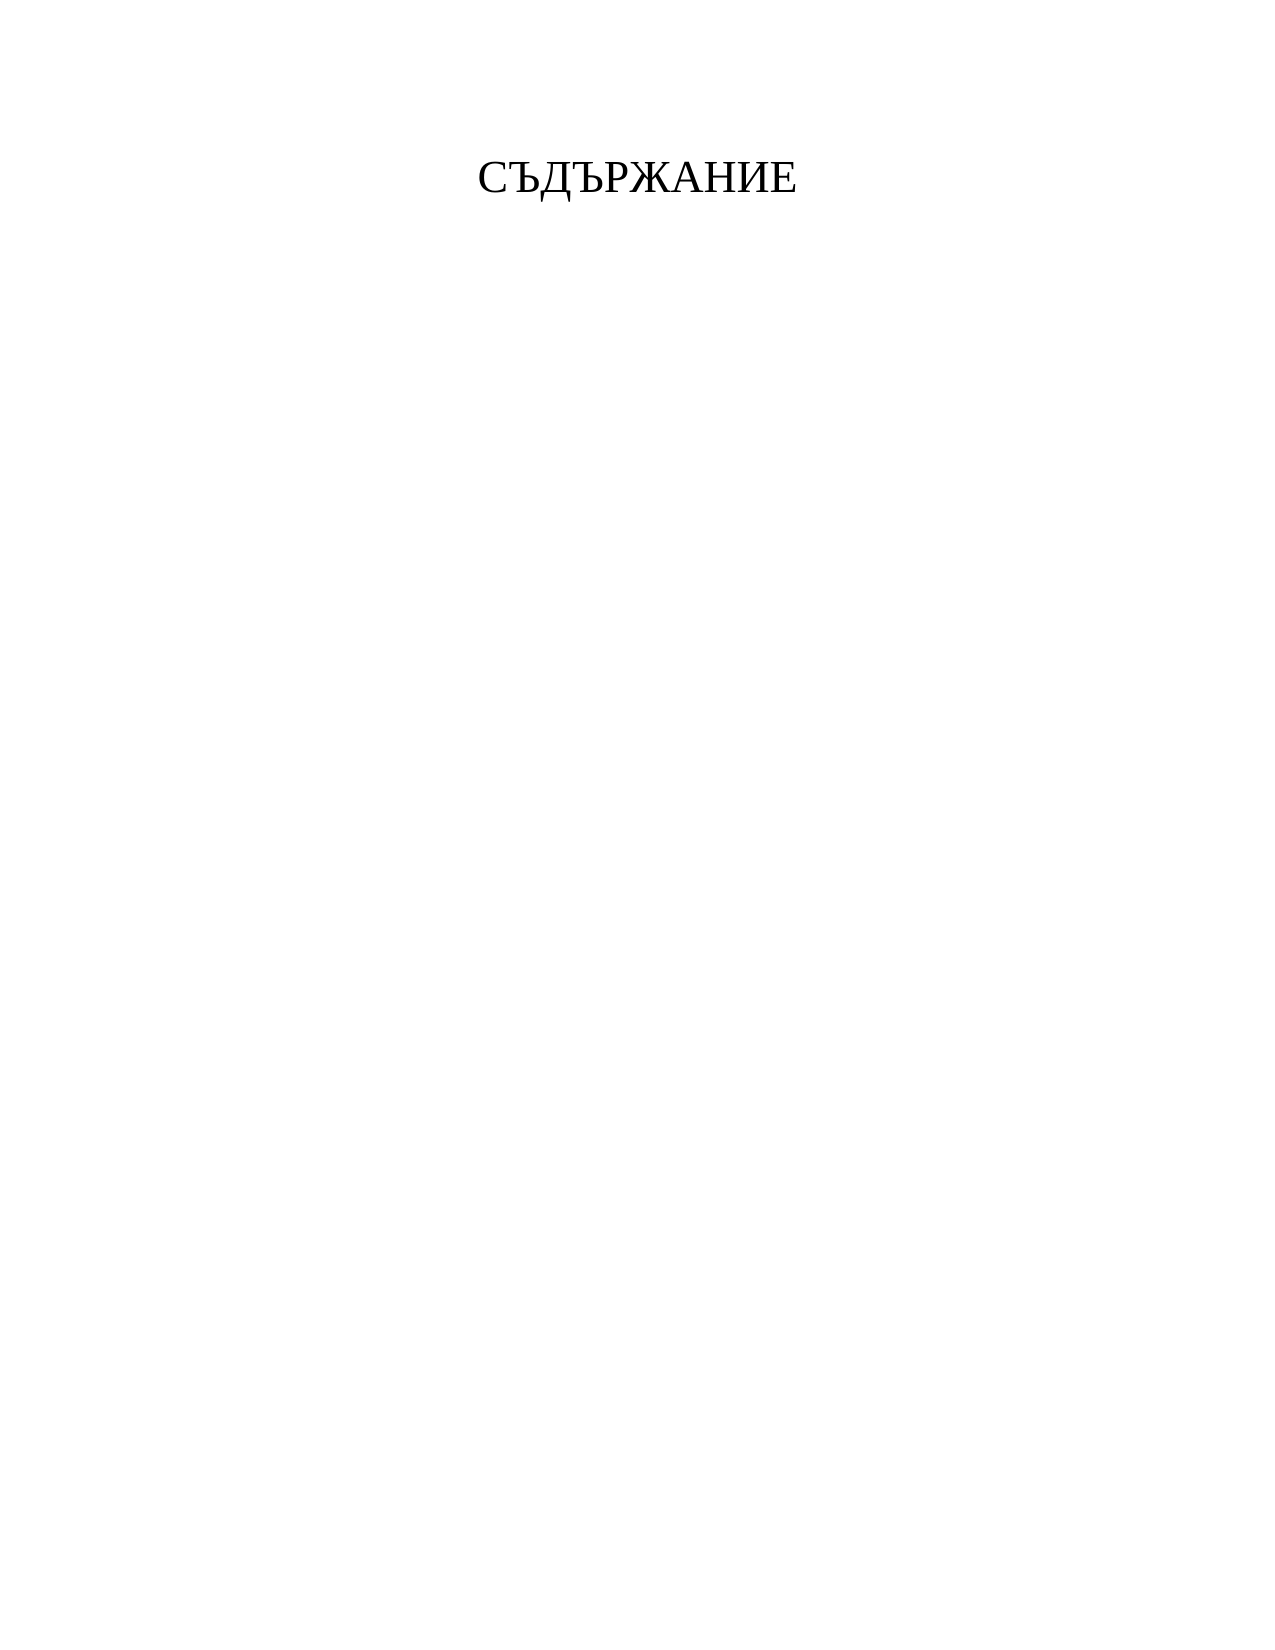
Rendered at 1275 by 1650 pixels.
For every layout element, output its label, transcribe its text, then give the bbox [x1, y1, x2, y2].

text СЪДЪРЖАНИЕ [150, 150, 1125, 203]
